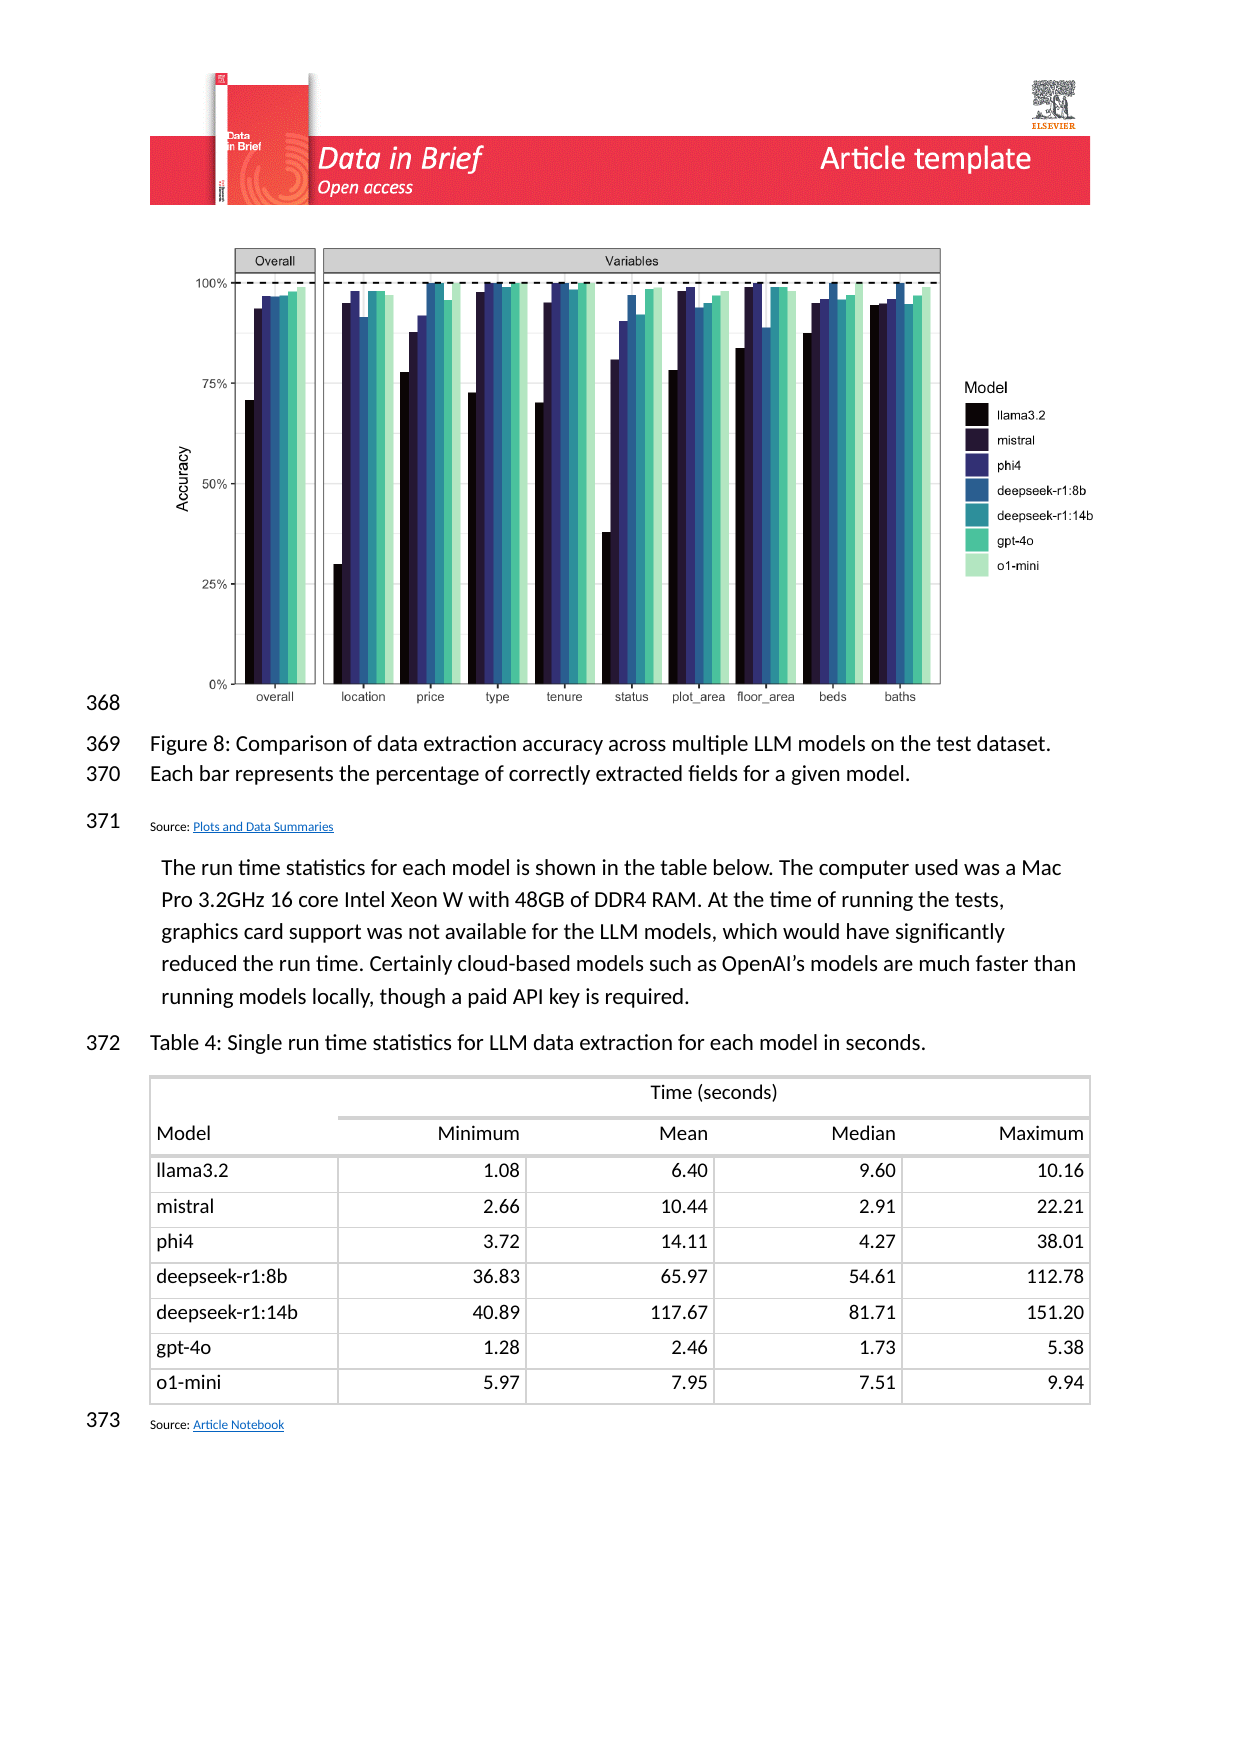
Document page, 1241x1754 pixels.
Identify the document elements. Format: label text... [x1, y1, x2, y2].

text The run time statistics for each model is shown in the table below. The computer used was a Mac Pro 3.2GHz 16 core Intel Xeon W with 48GB of DDR4 RAM. At the time of running the tests, graphics card support was not available for the LLM models, which would have significantly reduced the run time. Certainly cloud-based models such as OpenAI’s models are much faster than running models locally, though a paid API key is required. [161, 853, 1079, 1010]
picture [168, 240, 1109, 711]
text Source: Article Notebook [150, 1405, 1090, 1433]
picture [150, 73, 1091, 205]
text Source: Plots and Data Summaries [150, 806, 1090, 834]
